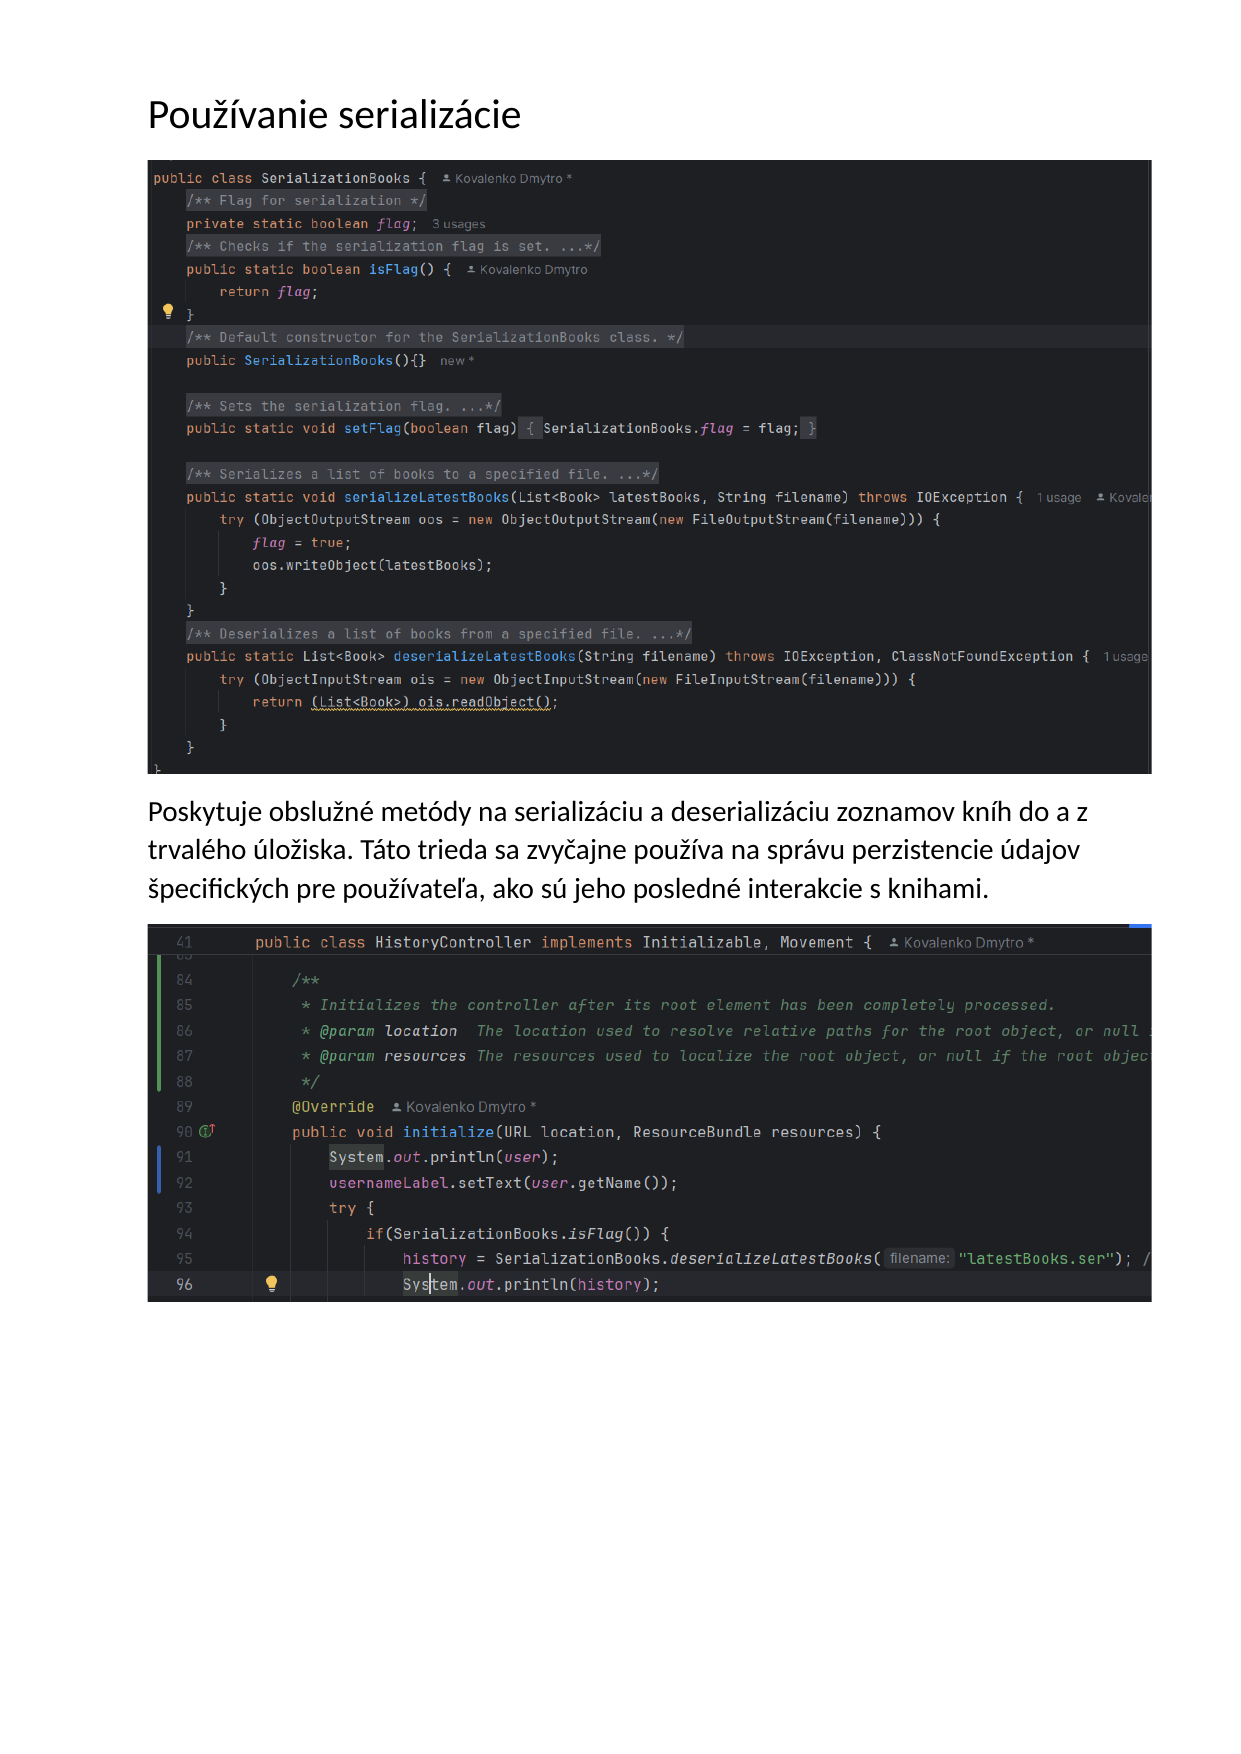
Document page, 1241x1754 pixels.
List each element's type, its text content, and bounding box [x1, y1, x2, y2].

text Používanie serializácie [148, 88, 1152, 139]
picture [147, 924, 1152, 1302]
text Poskytuje obslužné metódy na serializáciu a deserializáciu zoznamov kníh do a z trvalého úložiska. Táto trieda sa zvyčajne používa na správu perzistencie údajov špecifických pre používateľa, ako sú jeho posledné interakcie s knihami. [148, 793, 1152, 905]
picture [147, 160, 1152, 774]
